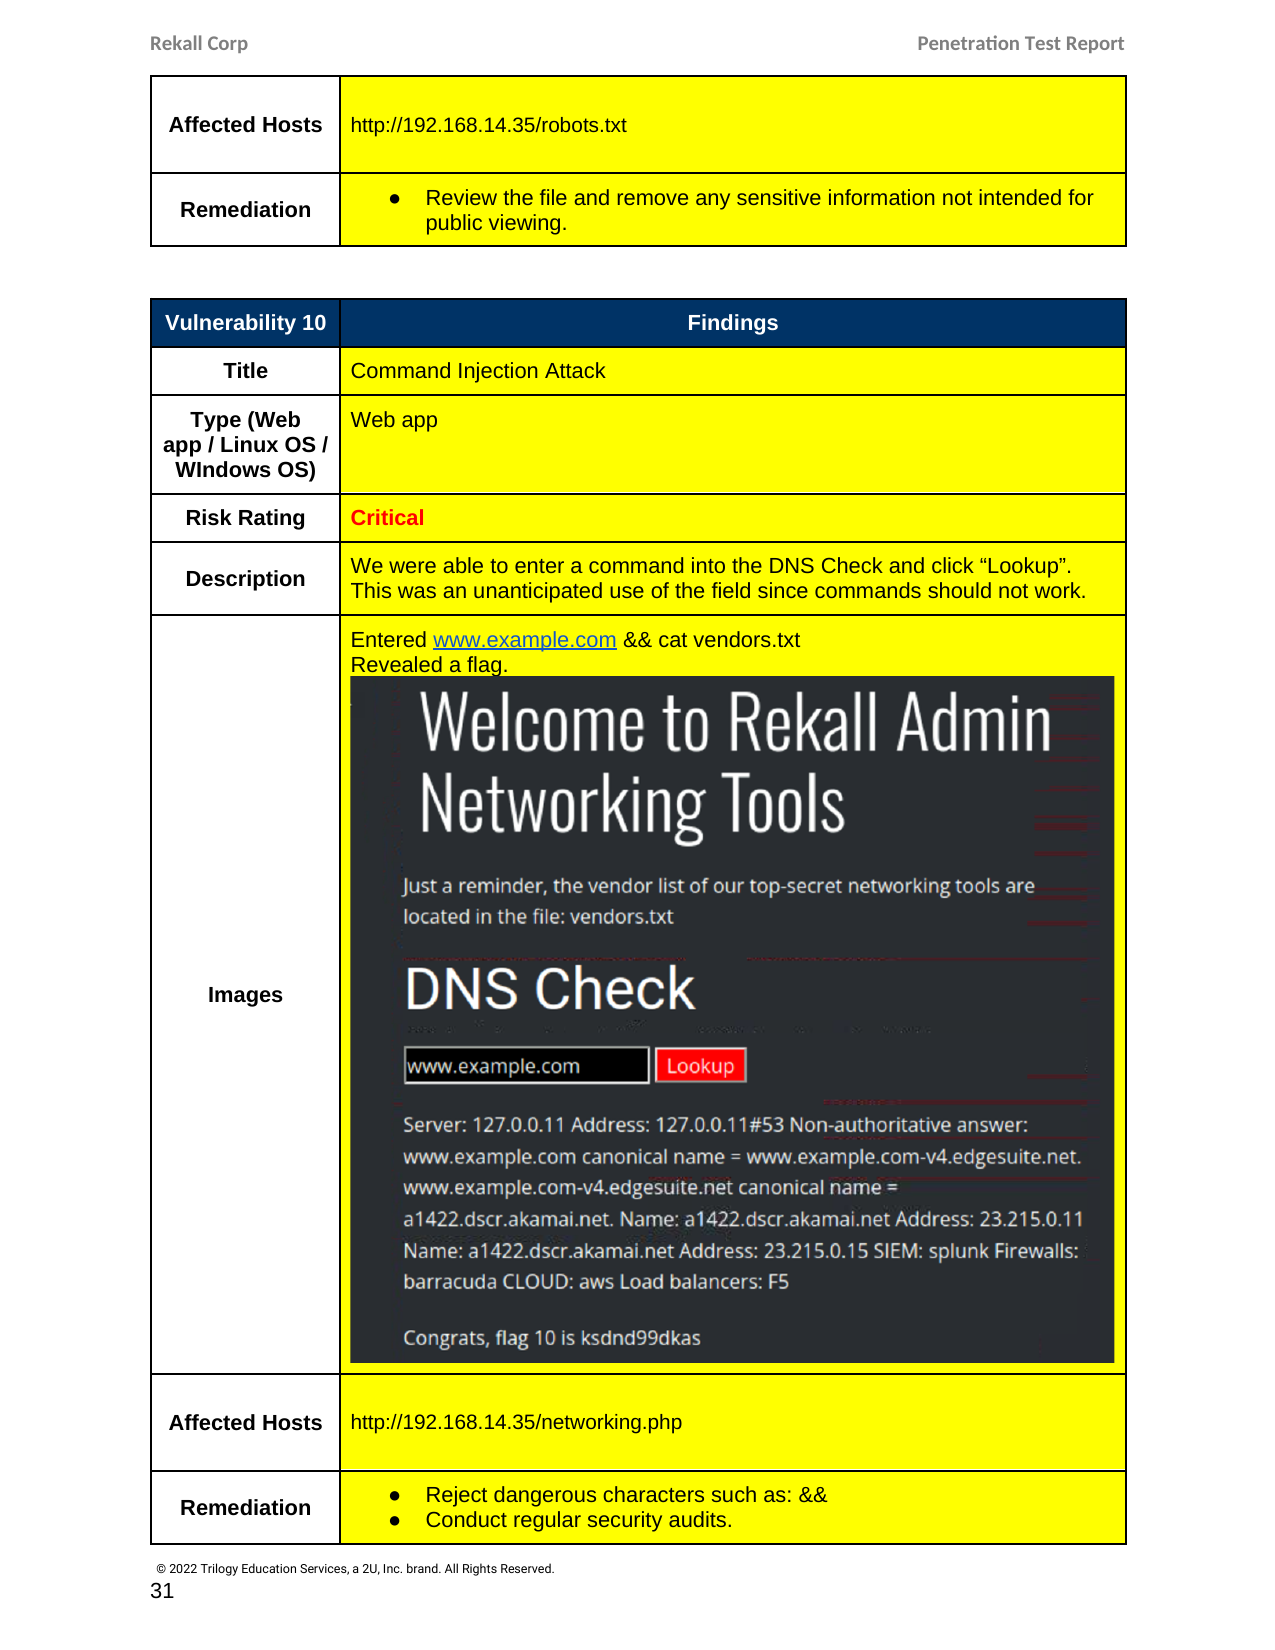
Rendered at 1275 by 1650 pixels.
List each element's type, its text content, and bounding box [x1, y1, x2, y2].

table_cell Affected Hosts [152, 1375, 339, 1469]
table_cell Images [152, 616, 339, 1373]
table_cell Title [152, 348, 339, 394]
table_cell Risk Rating [152, 495, 339, 541]
table_cell http://192.168.14.35/robots.txt [341, 77, 1125, 172]
table_header Findings [341, 300, 1125, 346]
table_cell Reject dangerous characters such as: && Conduct regular security audits. [341, 1472, 1125, 1543]
table_cell Remediation [152, 1472, 339, 1543]
table_cell Command Injection Attack [341, 348, 1125, 394]
picture [350, 676, 1115, 1363]
table_cell Entered www.example.com && cat vendors.txt Revealed a flag. [341, 616, 1125, 1373]
table_cell Web app [341, 396, 1125, 492]
table_cell http://192.168.14.35/networking.php [341, 1375, 1125, 1469]
table_cell Affected Hosts [152, 77, 339, 172]
table_cell Remediation [152, 174, 339, 245]
table_header Vulnerability 10 [152, 300, 339, 346]
table_cell Critical [341, 495, 1125, 541]
table_cell Review the file and remove any sensitive information not intended for public viewing. [341, 174, 1125, 245]
table_cell Description [152, 543, 339, 614]
table_cell Type (Web app / Linux OS / WIndows OS) [152, 396, 339, 492]
table_cell We were able to enter a command into the DNS Check and click “Lookup”. This was an unanticipated use of the field since commands should not work. [341, 543, 1125, 614]
